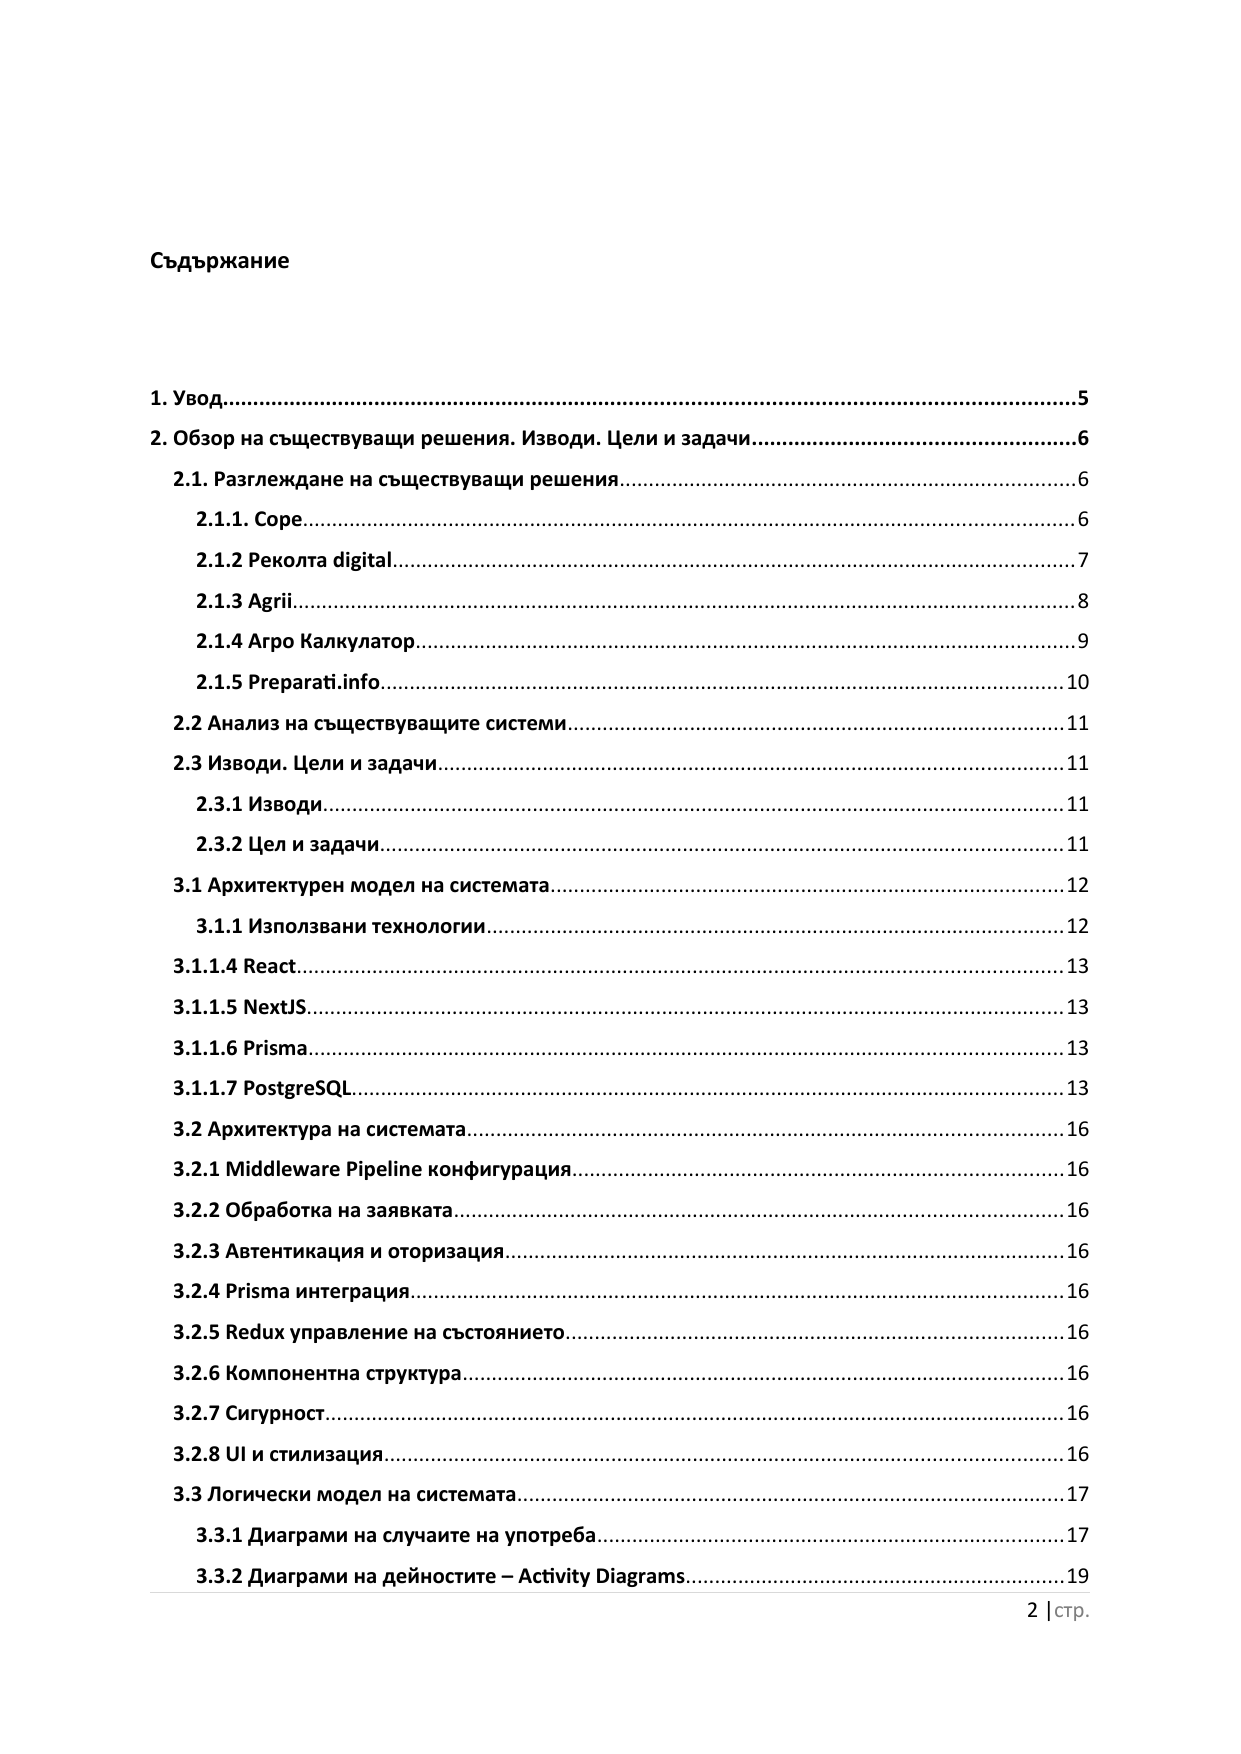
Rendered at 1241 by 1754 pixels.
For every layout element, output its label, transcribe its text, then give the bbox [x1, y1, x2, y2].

text Съдържание [150, 244, 1090, 274]
